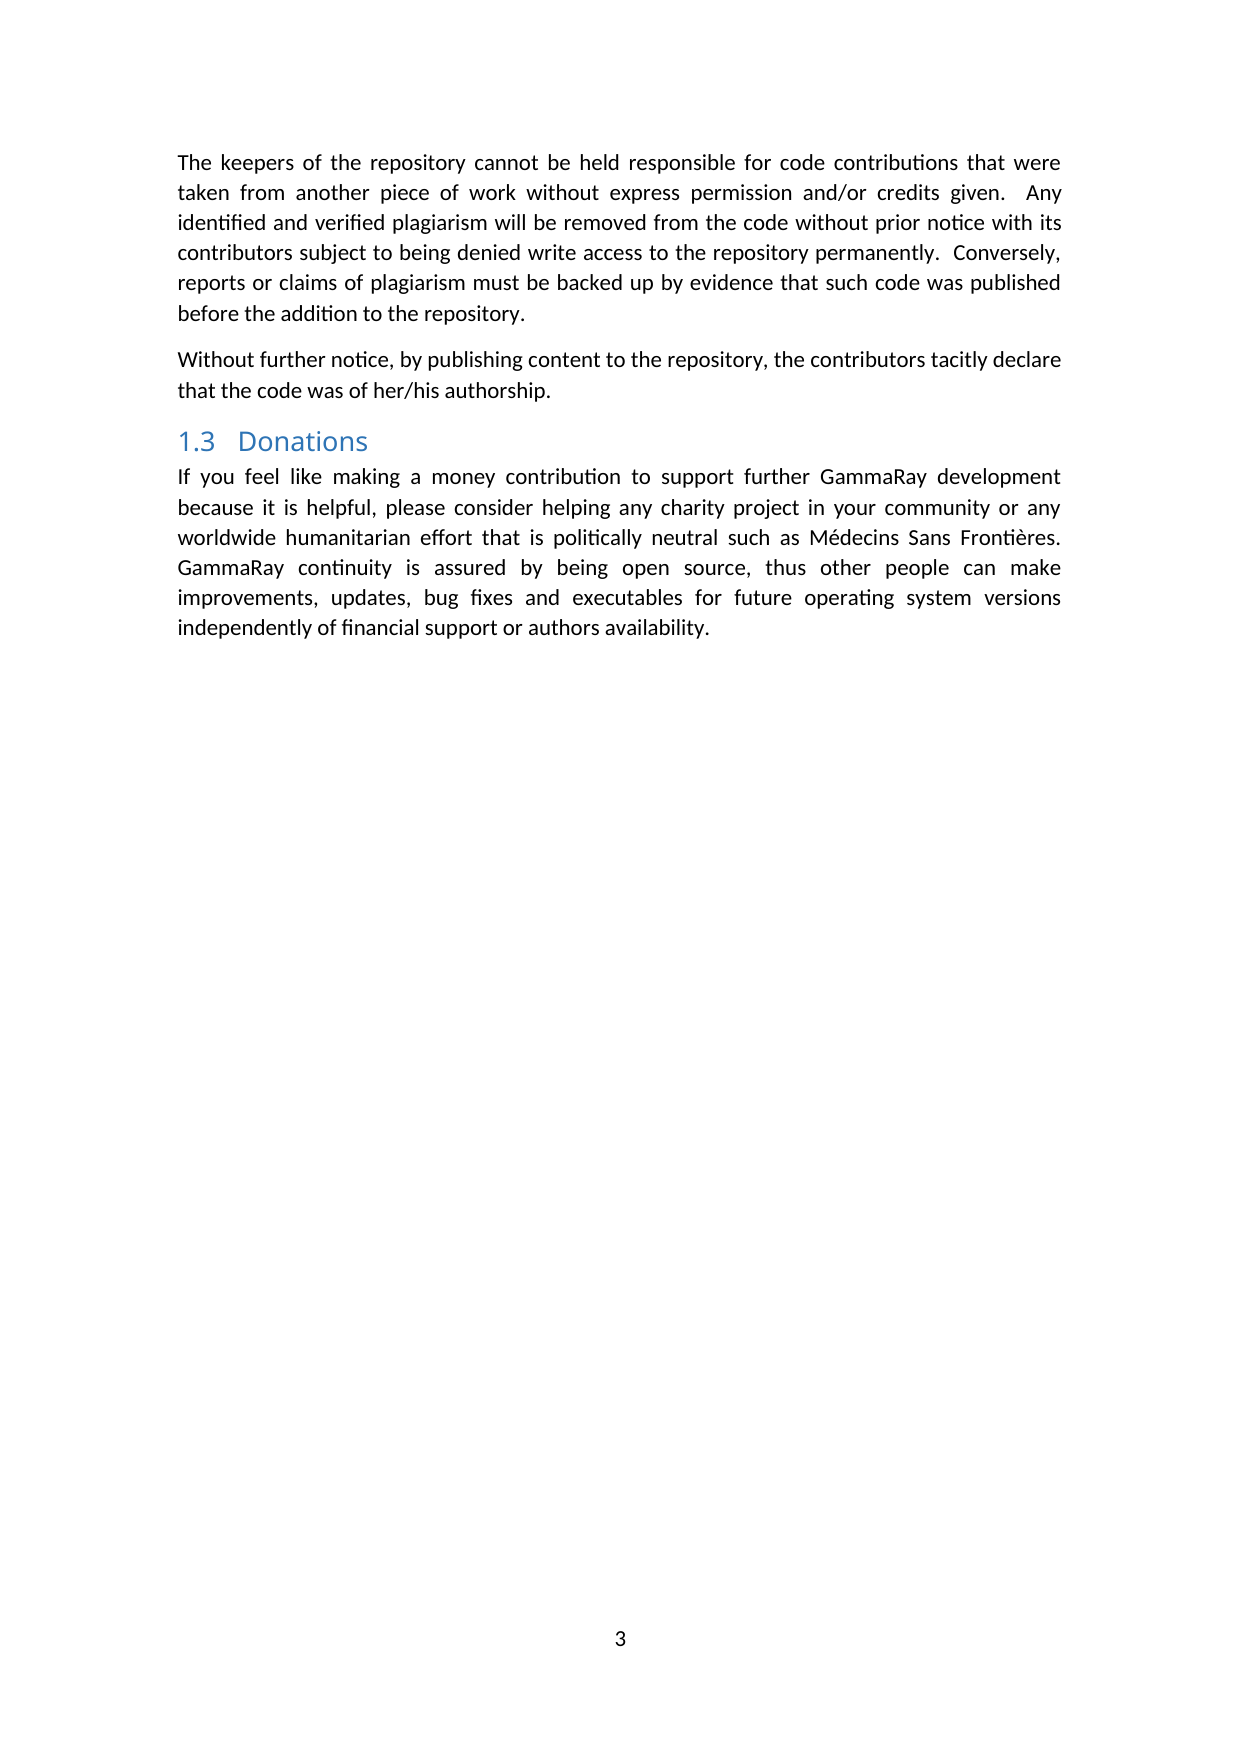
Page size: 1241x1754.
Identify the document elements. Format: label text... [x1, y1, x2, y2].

subtitle Donations [177, 423, 1063, 459]
text The keepers of the repository cannot be held responsible for code contributions that were taken from another piece of work without express permission and/or credits given. Any identified and verified plagiarism will be removed from the code without prior notice with its contributors subject to being denied write access to the repository permanently. Conversely, reports or claims of plagiarism must be backed up by evidence that such code was published before the addition to the repository. [177, 148, 1063, 327]
text Without further notice, by publishing content to the repository, the contributors tacitly declare that the code was of her/his authorship. [177, 346, 1063, 404]
text If you feel like making a money contribution to support further GammaRay development because it is helpful, please consider helping any charity project in your community or any worldwide humanitarian effort that is politically neutral such as Médecins Sans Frontières. GammaRay continuity is assured by being open source, thus other people can make improvements, updates, bug fixes and executables for future operating system versions independently of financial support or authors availability. [177, 462, 1063, 641]
